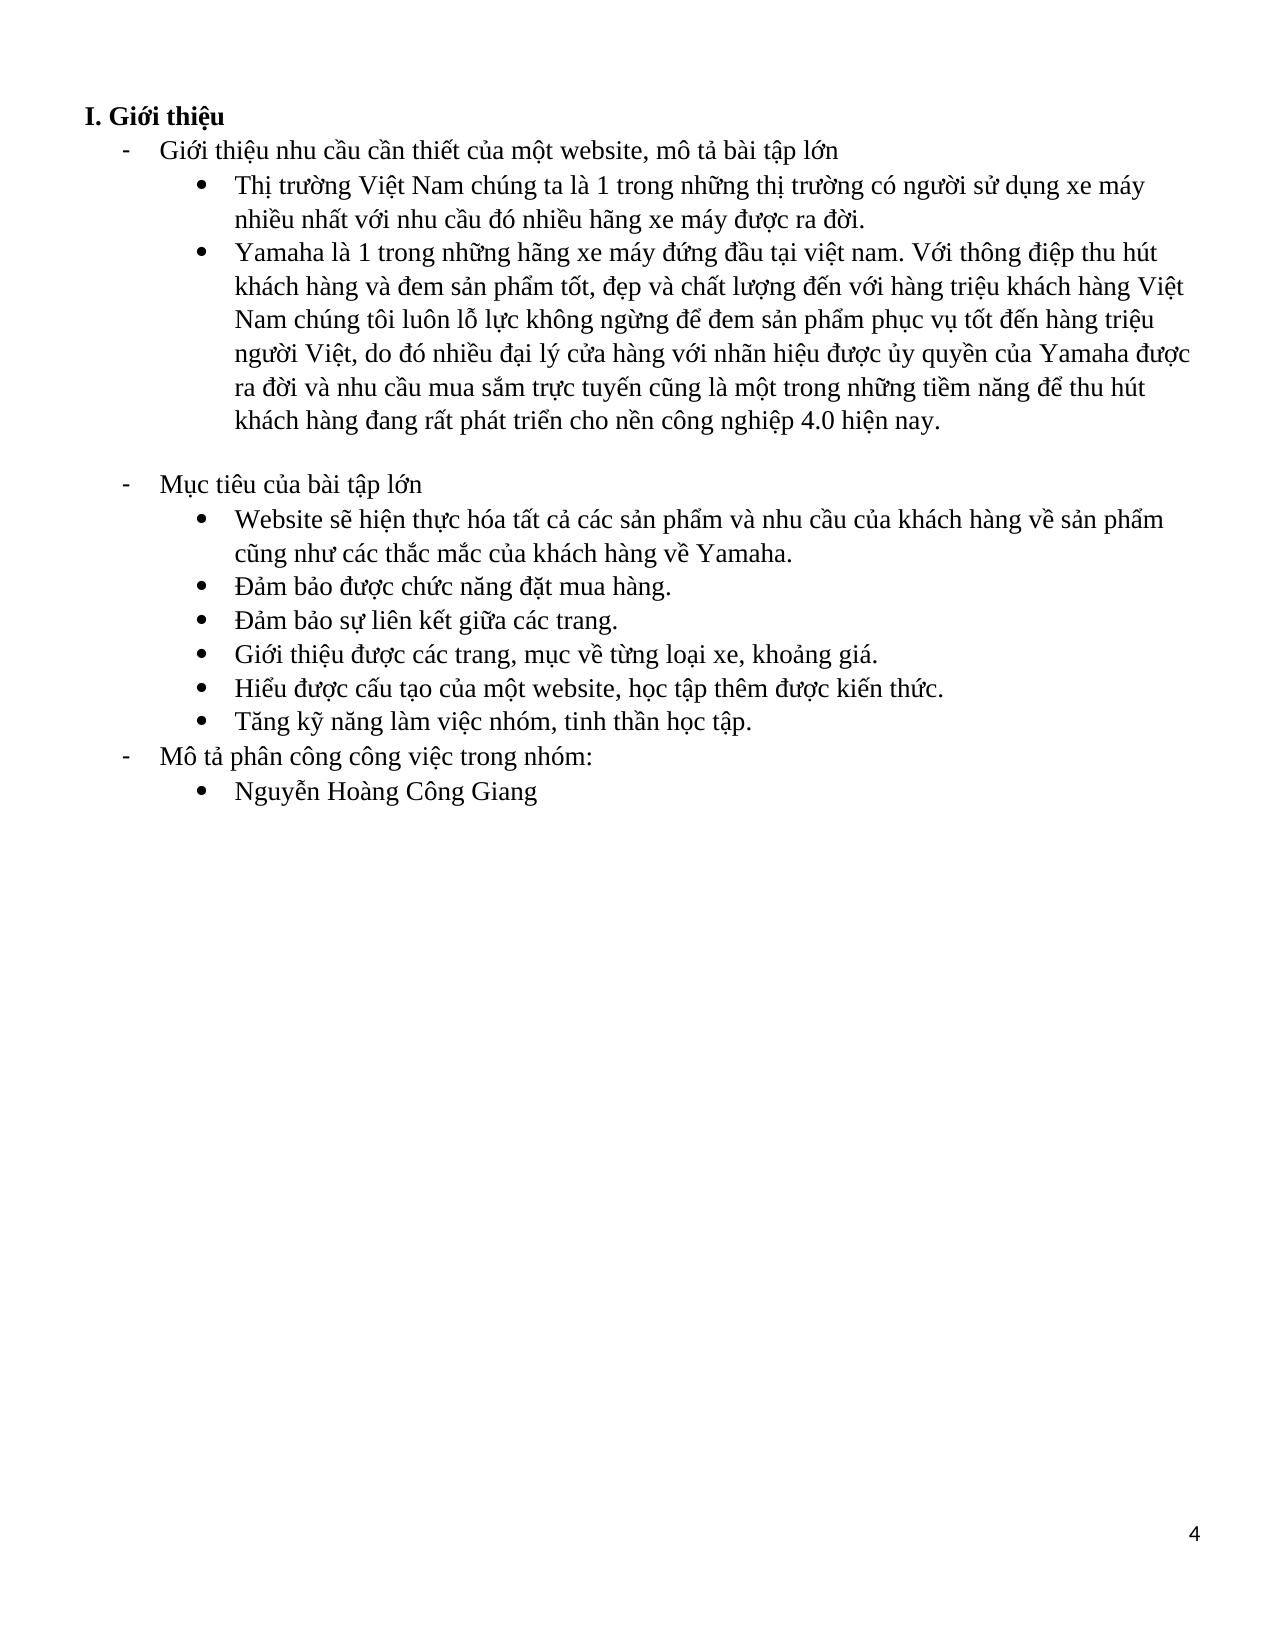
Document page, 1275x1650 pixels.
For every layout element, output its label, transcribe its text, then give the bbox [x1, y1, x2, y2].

list Yamaha là 1 trong những hãng xe máy đứng đầu tại việt nam. Với thông điệp thu hút khách hàng và đem sản phẩm tốt, đẹp và chất lượng đến với hàng triệu khách hàng Việt Nam chúng tôi luôn lỗ lực không ngừng để đem sản phẩm phục vụ tốt đến hàng triệu người Việt, do đó nhiều đại lý cửa hàng với nhãn hiệu được ủy quyền của Yamaha được ra đời và nhu cầu mua sắm trực tuyến cũng là một trong những tiềm năng để thu hút khách hàng đang rất phát triển cho nền công nghiệp 4.0 hiện nay. [197, 236, 1200, 466]
list Hiểu được cấu tạo của một website, học tập thêm được kiến thức. [197, 672, 1200, 703]
subtitle I. Giới thiệu [84, 100, 1200, 131]
list Tăng kỹ năng làm việc nhóm, tinh thần học tập. [197, 706, 1200, 737]
list Đảm bảo sự liên kết giữa các trang. [197, 604, 1200, 636]
list Thị trường Việt Nam chúng ta là 1 trong những thị trường có người sử dụng xe máy nhiều nhất với nhu cầu đó nhiều hãng xe máy được ra đời. [197, 169, 1200, 234]
list Mô tả phân công công việc trong nhóm: [122, 739, 1200, 772]
list Đảm bảo được chức năng đặt mua hàng. [197, 571, 1200, 602]
list Nguyễn Hoàng Công Giang [197, 775, 1200, 806]
list Website sẽ hiện thực hóa tất cả các sản phẩm và nhu cầu của khách hàng về sản phẩm cũng như các thắc mắc của khách hàng về Yamaha. [197, 503, 1200, 568]
list Giới thiệu nhu cầu cần thiết của một website, mô tả bài tập lớn [122, 133, 1200, 167]
list Giới thiệu được các trang, mục về từng loại xe, khoảng giá. [197, 638, 1200, 669]
list Mục tiêu của bài tập lớn [122, 468, 1200, 501]
